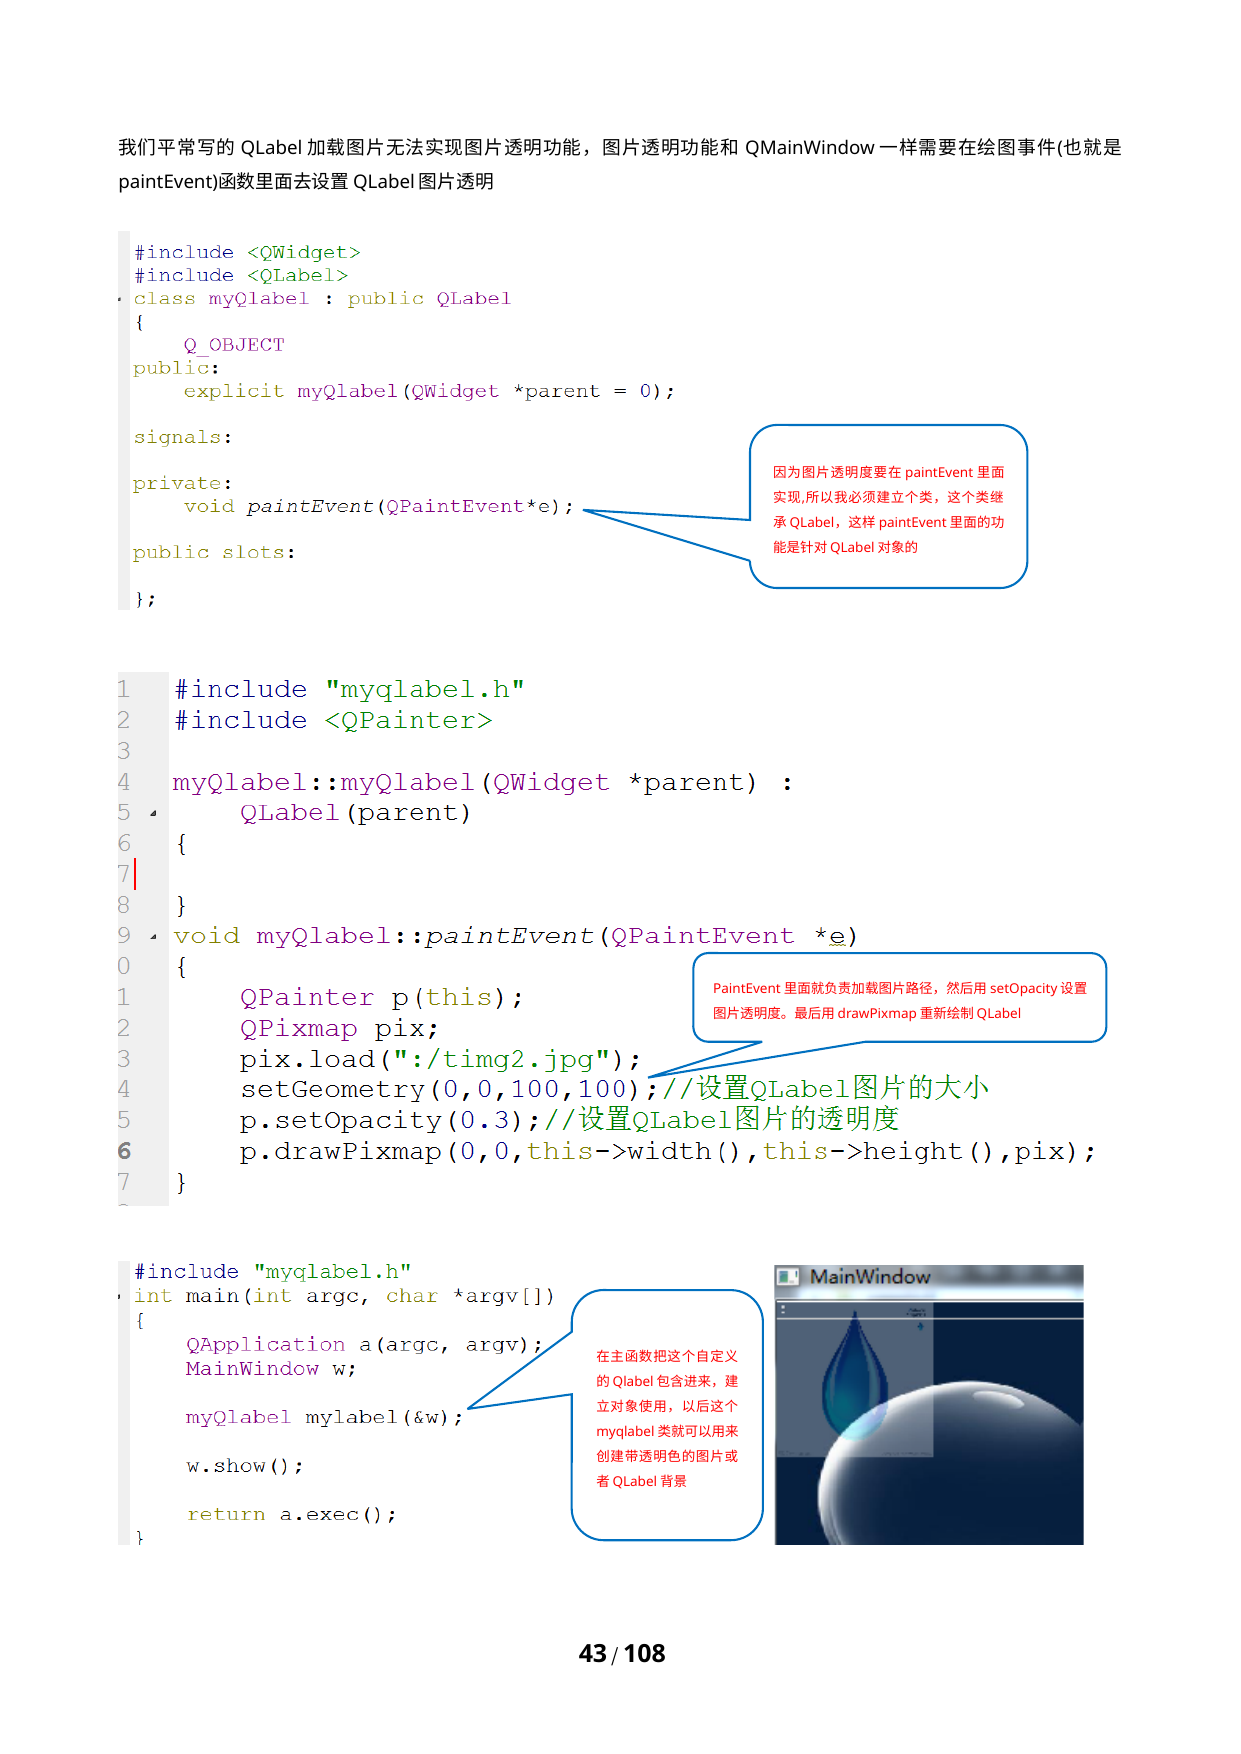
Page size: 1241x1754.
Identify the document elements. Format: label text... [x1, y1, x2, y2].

picture [118, 231, 690, 610]
picture [118, 672, 1123, 1206]
picture [475, 1292, 604, 1539]
picture [597, 512, 690, 541]
text 我们平常写的QLabel加载图片无法实现图片透明功能，图片透明功能和QMainWindow一样需要在绘图事件(也就是paintEvent)函数里面去设置QLabel图片透明 [118, 129, 1122, 197]
picture [774, 1265, 1084, 1545]
picture [118, 1261, 604, 1545]
